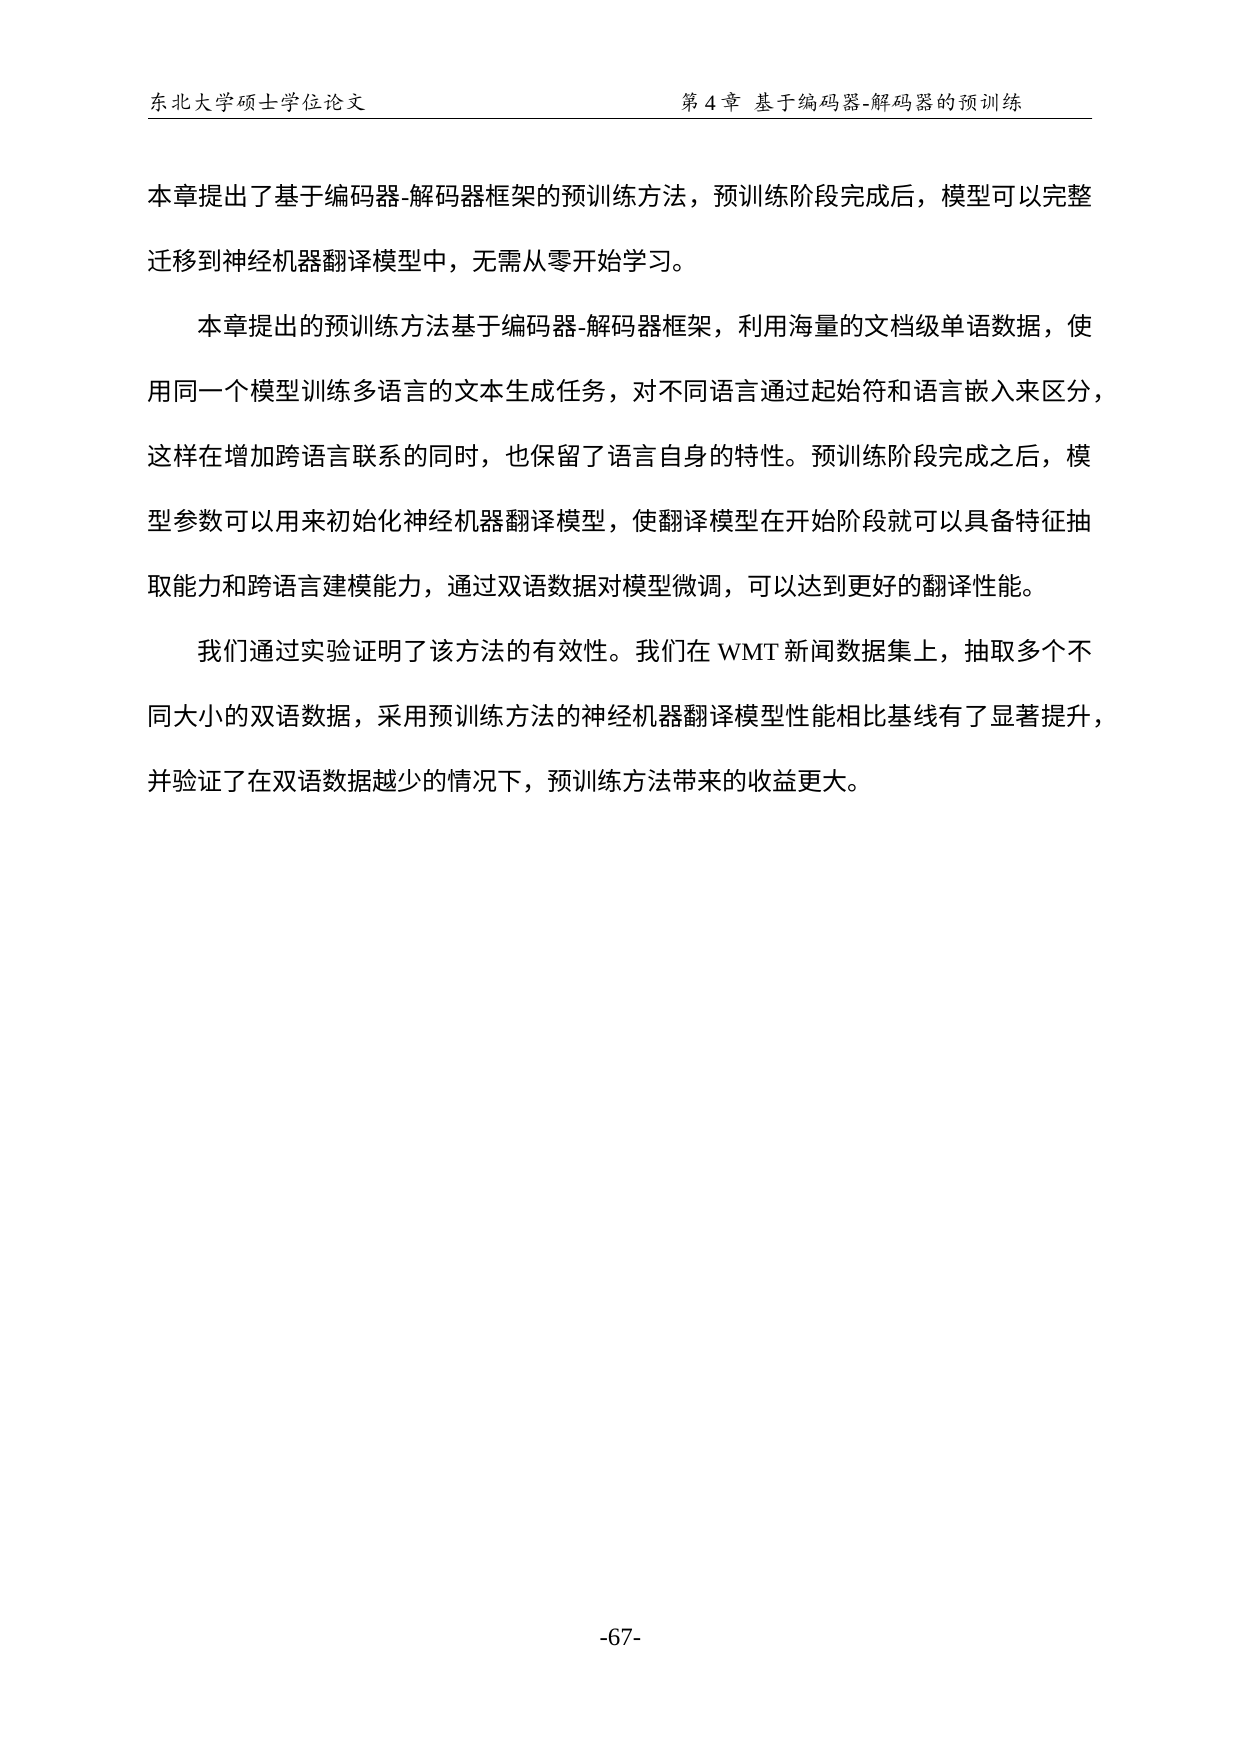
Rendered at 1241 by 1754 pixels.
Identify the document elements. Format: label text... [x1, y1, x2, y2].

text 我们通过实验证明了该方法的有效性。我们在WMT新闻数据集上，抽取多个不同大小的双语数据，采用预训练方法的神经机器翻译模型性能相比基线有了显著提升，并验证了在双语数据越少的情况下，预训练方法带来的收益更大。 [148, 617, 1092, 812]
text 本章提出的预训练方法基于编码器-解码器框架，利用海量的文档级单语数据，使用同一个模型训练多语言的文本生成任务，对不同语言通过起始符和语言嵌入来区分，这样在增加跨语言联系的同时，也保留了语言自身的特性。预训练阶段完成之后，模型参数可以用来初始化神经机器翻译模型，使翻译模型在开始阶段就可以具备特征抽取能力和跨语言建模能力，通过双语数据对模型微调，可以达到更好的翻译性能。 [148, 292, 1092, 617]
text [148, 162, 1092, 292]
